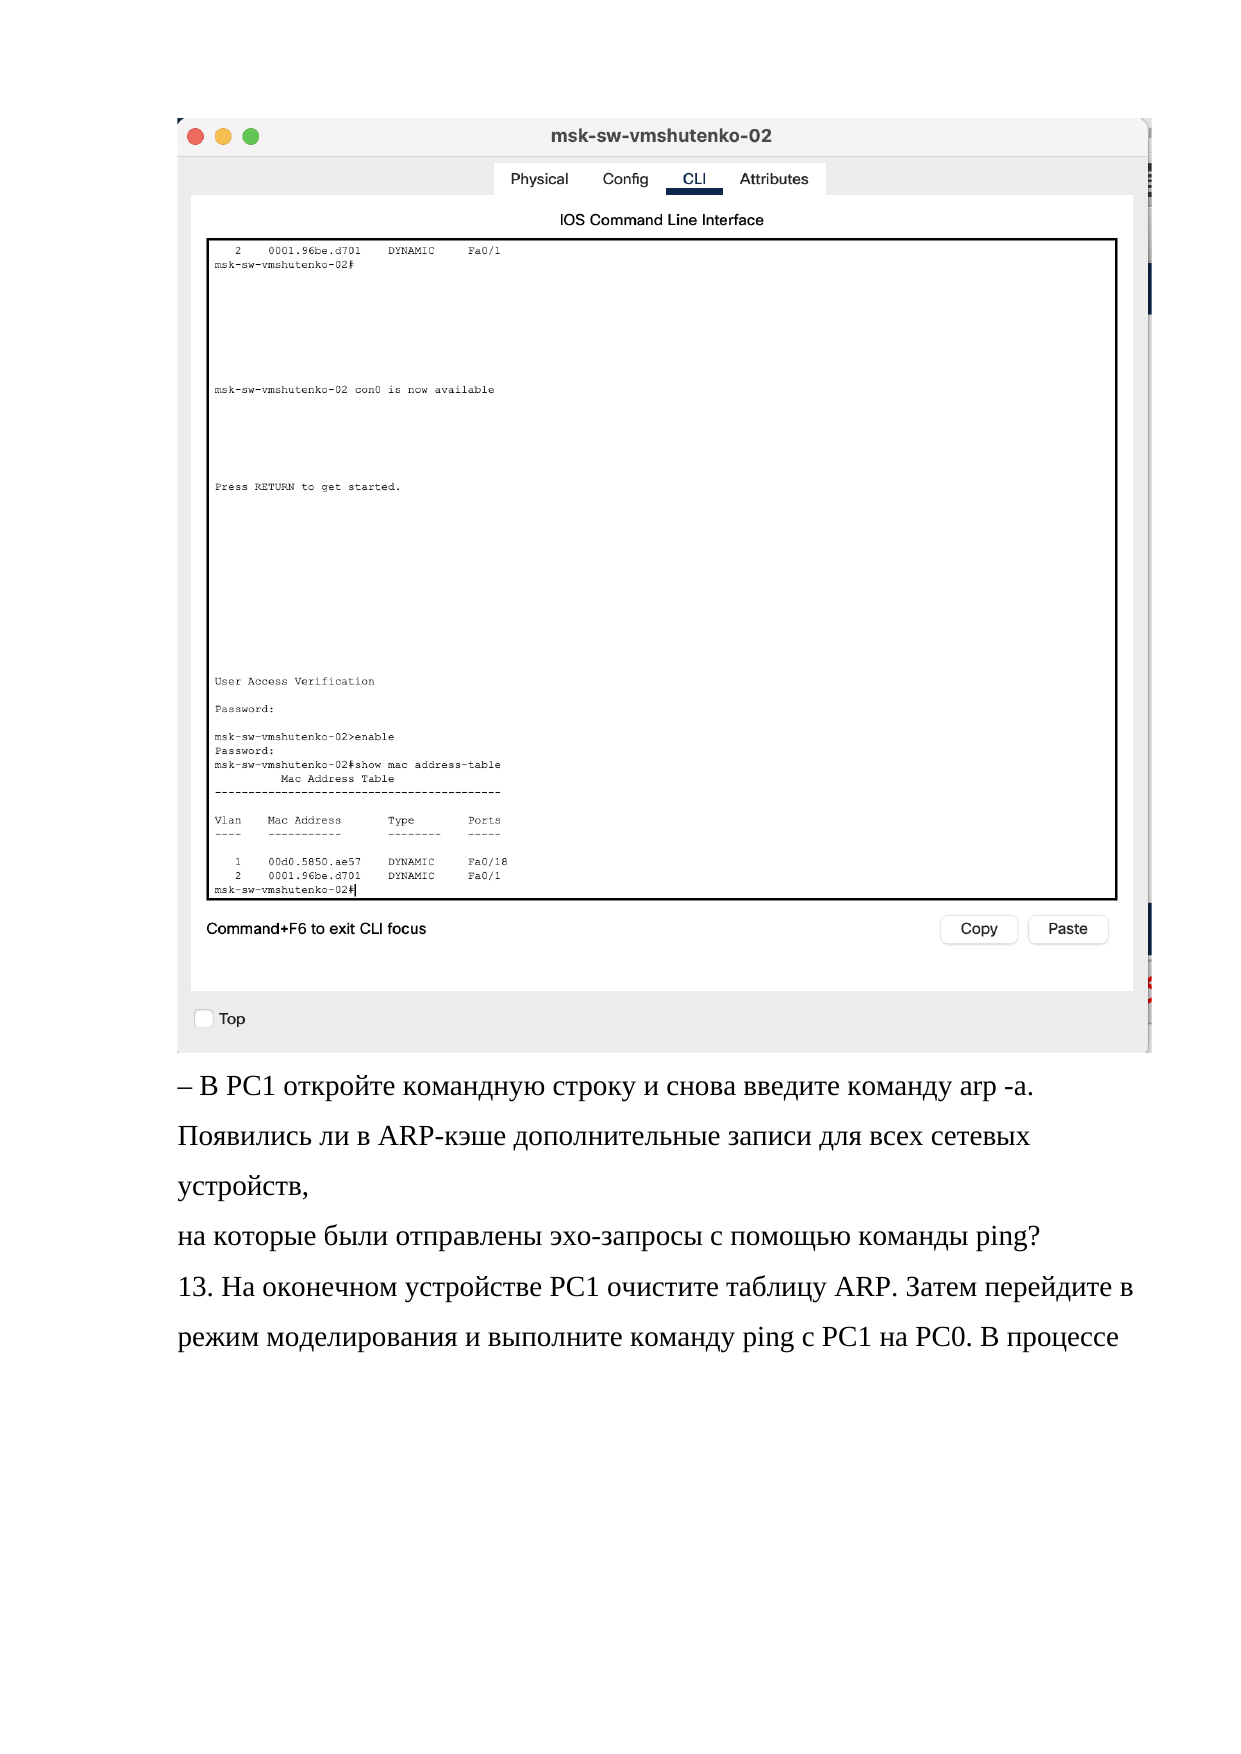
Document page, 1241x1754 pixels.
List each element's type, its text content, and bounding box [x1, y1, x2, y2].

text на которые были отправлены эхо-запросы с помощью команды ping? [177, 1218, 1152, 1252]
text 13. На оконечном устройстве PC1 очистите таблицу ARP. Затем перейдите в режим моделирования и выполните команду ping с PC1 на PC0. В процессе [177, 1269, 1152, 1353]
text – В PC1 откройте командную строку и снова введите команду arp -a. Появились ли в ARP-кэше дополнительные записи для всех сетевых устройств, [177, 1068, 1152, 1202]
picture [177, 118, 1152, 1053]
